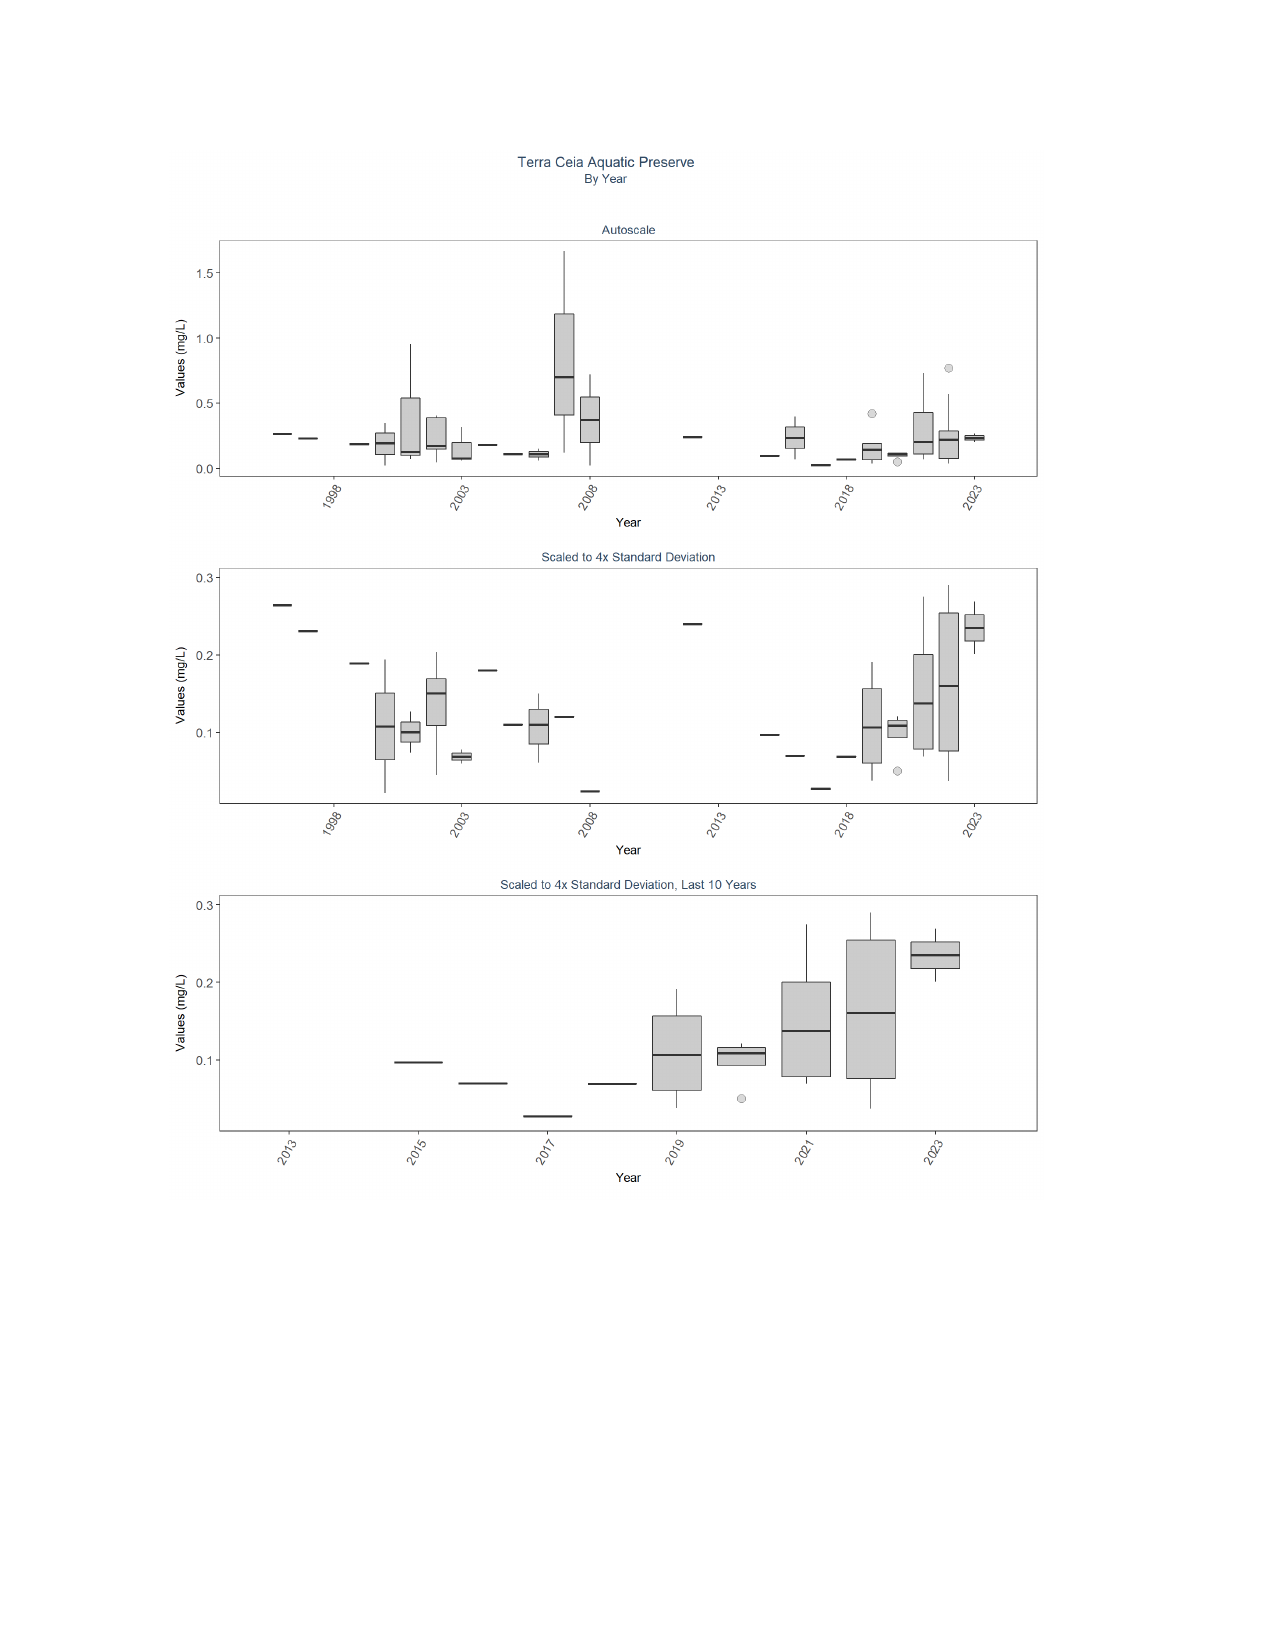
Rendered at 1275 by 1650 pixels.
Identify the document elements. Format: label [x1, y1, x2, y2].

picture [168, 150, 1044, 1200]
